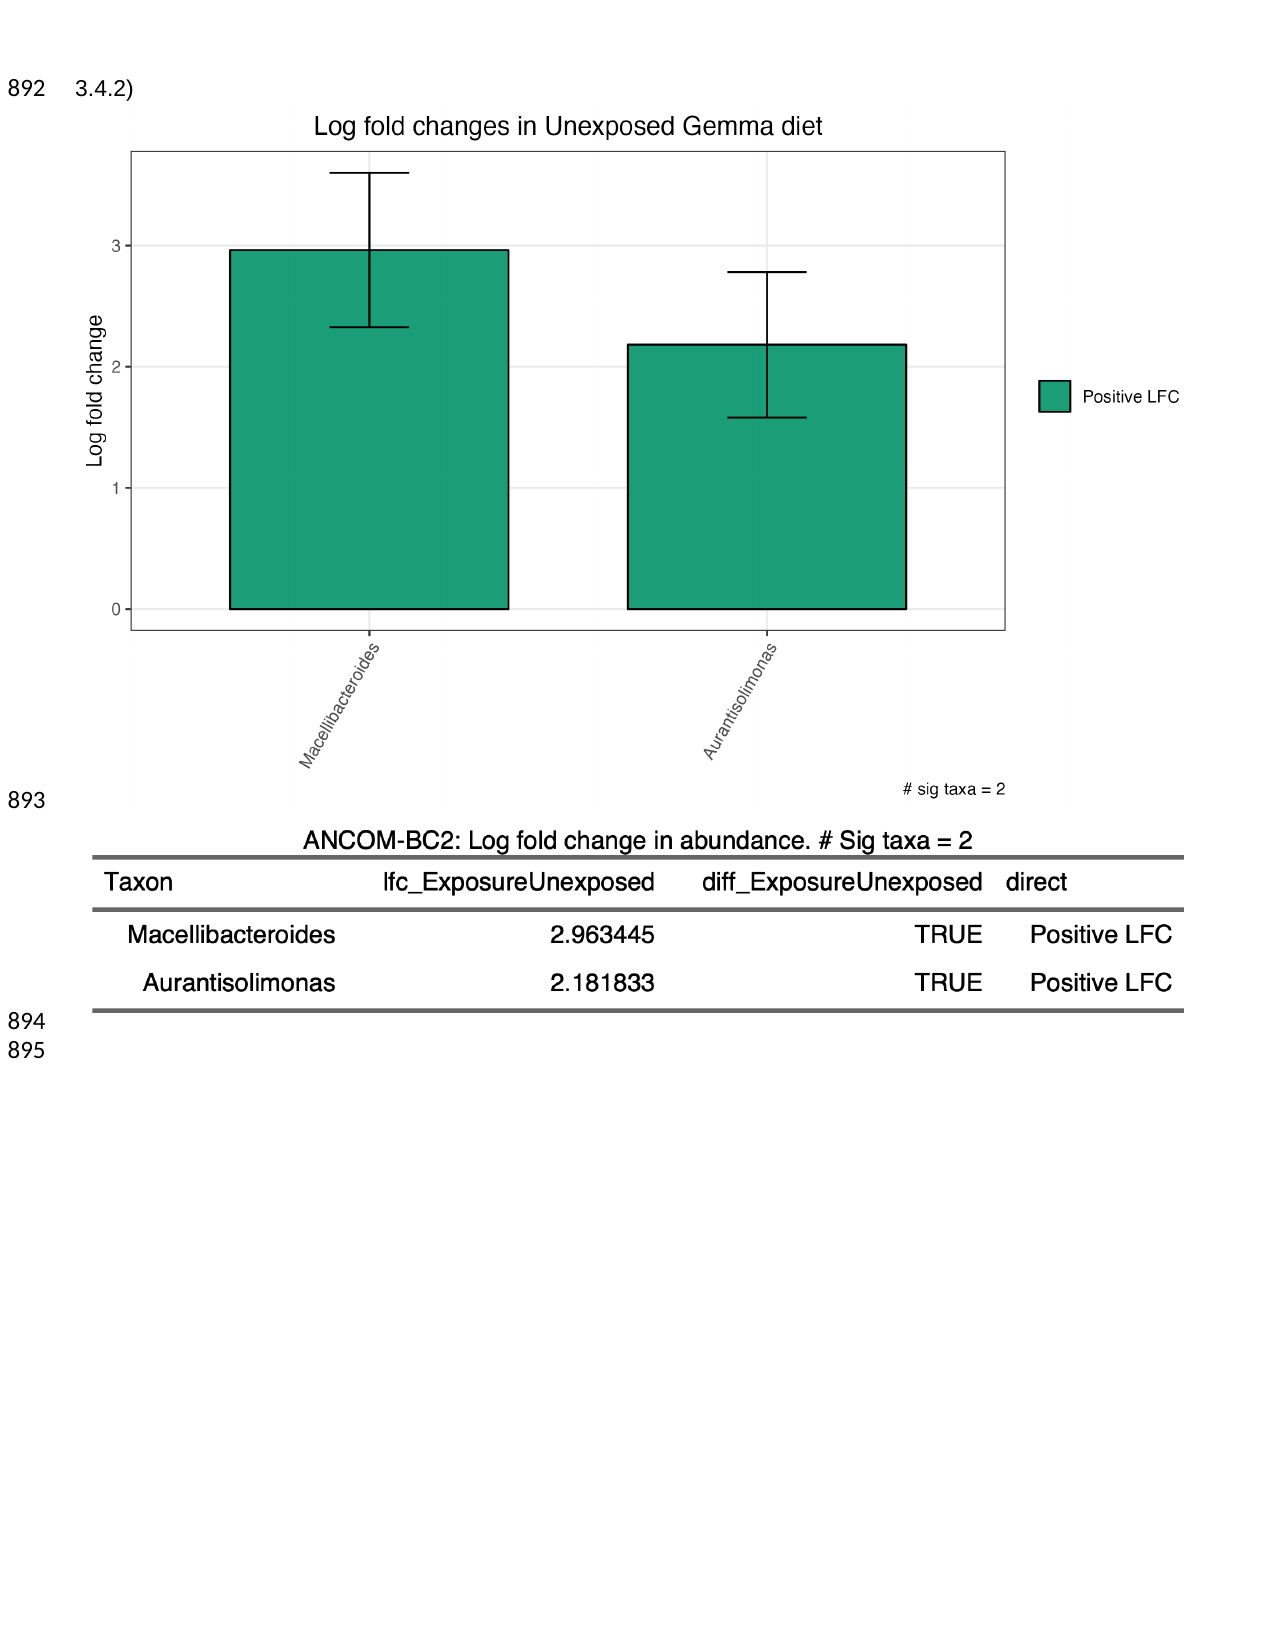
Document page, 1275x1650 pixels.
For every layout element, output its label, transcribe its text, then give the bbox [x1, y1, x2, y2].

text 3.4.2) [75, 75, 1200, 105]
picture [75, 813, 1200, 1030]
picture [75, 105, 1200, 809]
